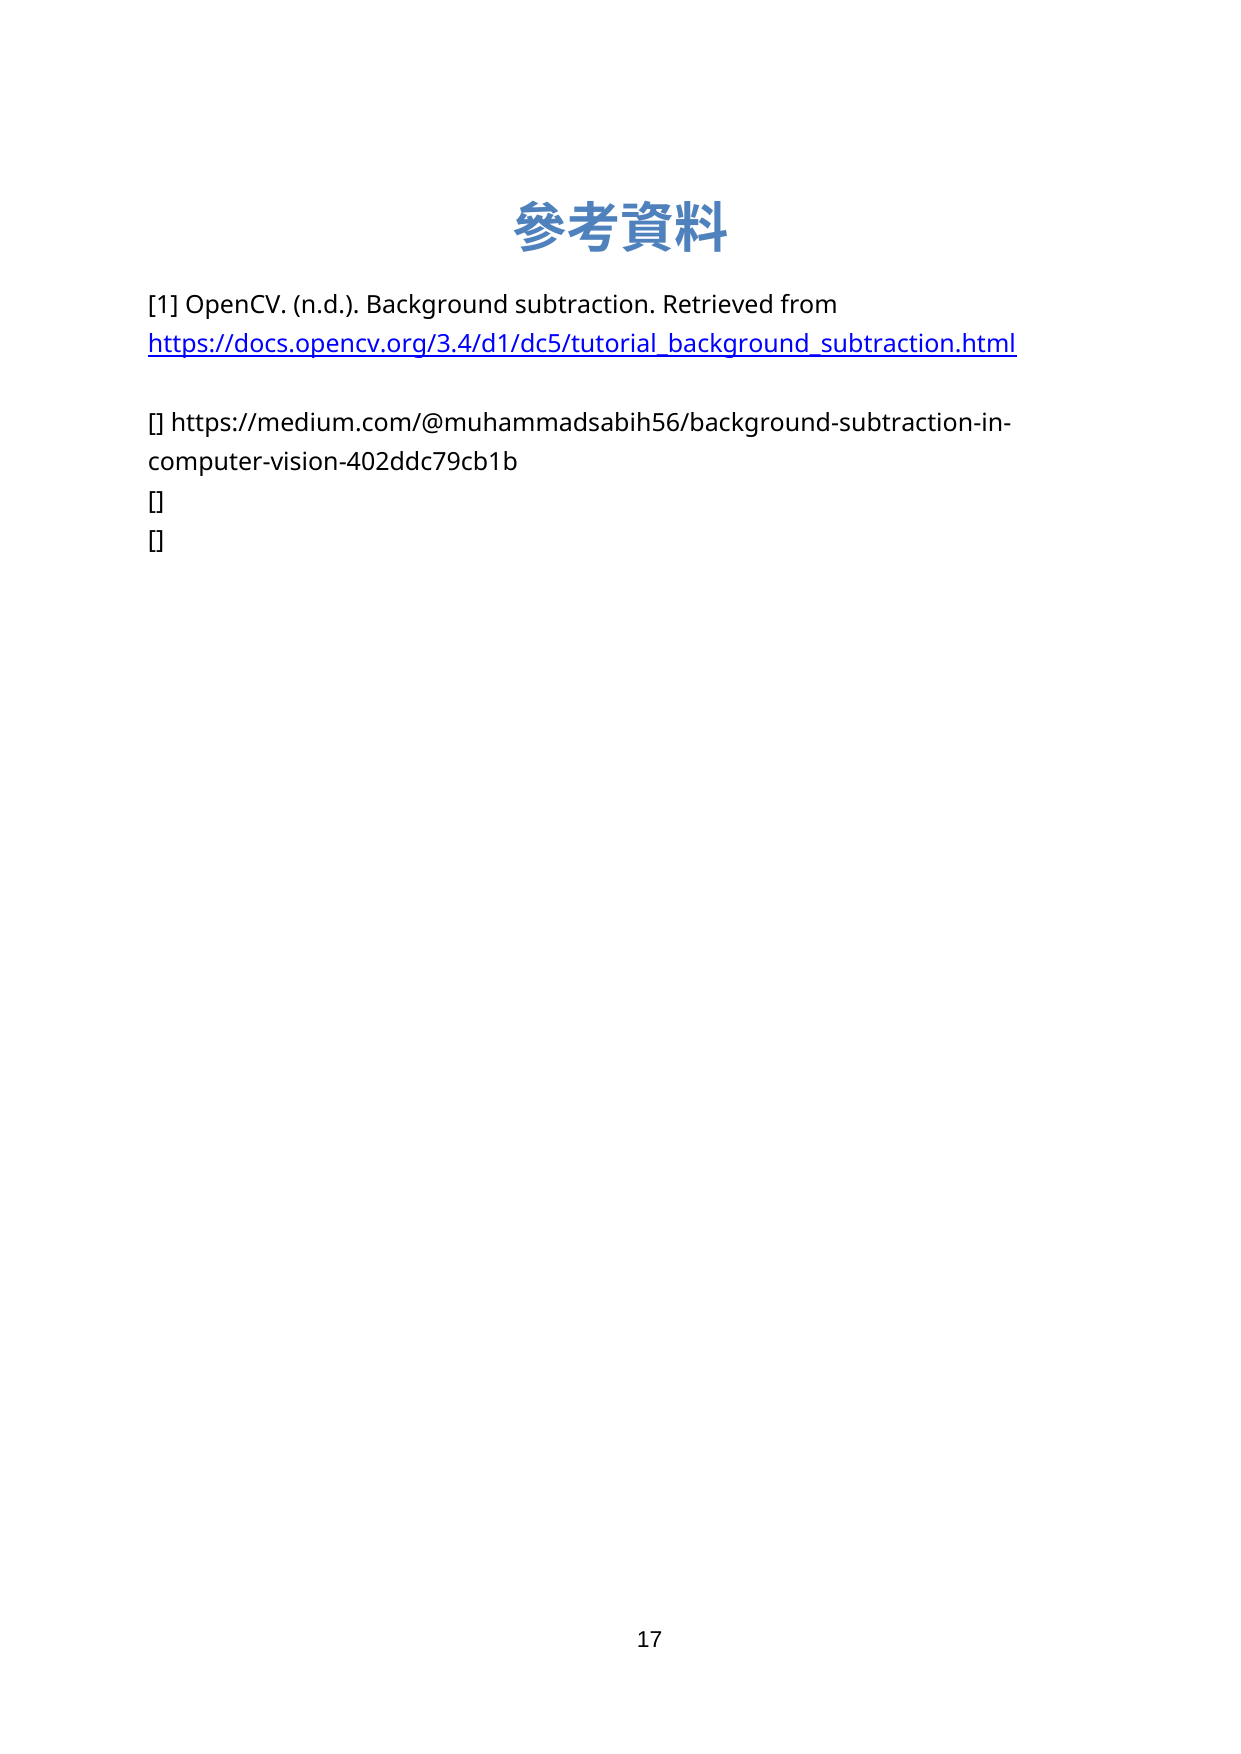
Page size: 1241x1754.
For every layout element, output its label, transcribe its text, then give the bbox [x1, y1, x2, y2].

text [] [148, 522, 1092, 556]
text [] [148, 483, 1092, 517]
subtitle 參考資料 [148, 184, 1092, 263]
text [1] OpenCV. (n.d.). Background subtraction. Retrieved from https://docs.opencv.org/3.4/d1/dc5/tutorial_background_subtraction.html [148, 287, 1092, 360]
text [] https://medium.com/@muhammadsabih56/background-subtraction-in-computer-vision-402ddc79cb1b [148, 404, 1092, 477]
